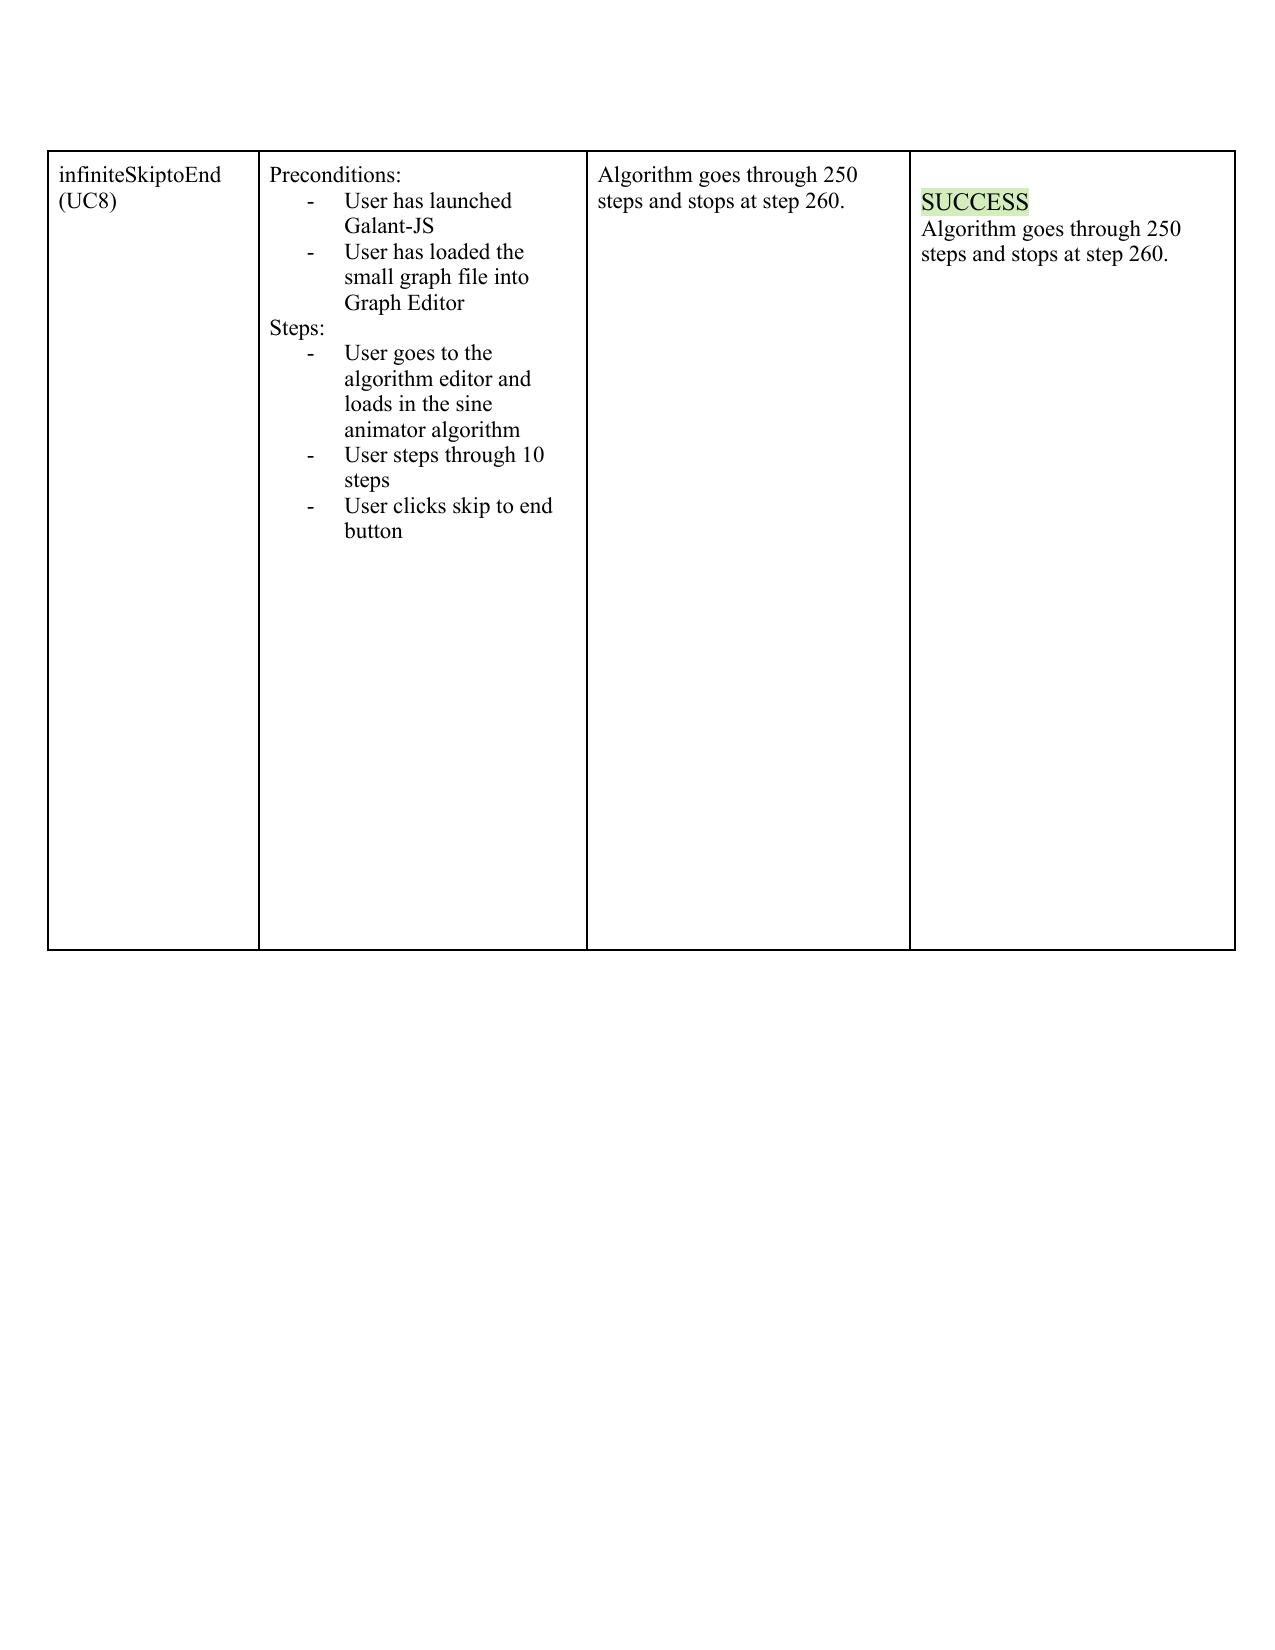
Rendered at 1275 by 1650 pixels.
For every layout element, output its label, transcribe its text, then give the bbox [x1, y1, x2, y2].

table_cell Preconditions: User has launched Galant-JS User has loaded the small graph file into Graph Editor Steps: User goes to the algorithm editor and loads in the sine animator algorithm User steps through 10 steps User clicks skip to end button [260, 152, 586, 948]
table_cell SUCCESS Algorithm goes through 250 steps and stops at step 260. [911, 152, 1234, 948]
table_cell infiniteSkiptoEnd (UC8) [49, 152, 258, 948]
table_cell Algorithm goes through 250 steps and stops at step 260. [588, 152, 909, 948]
